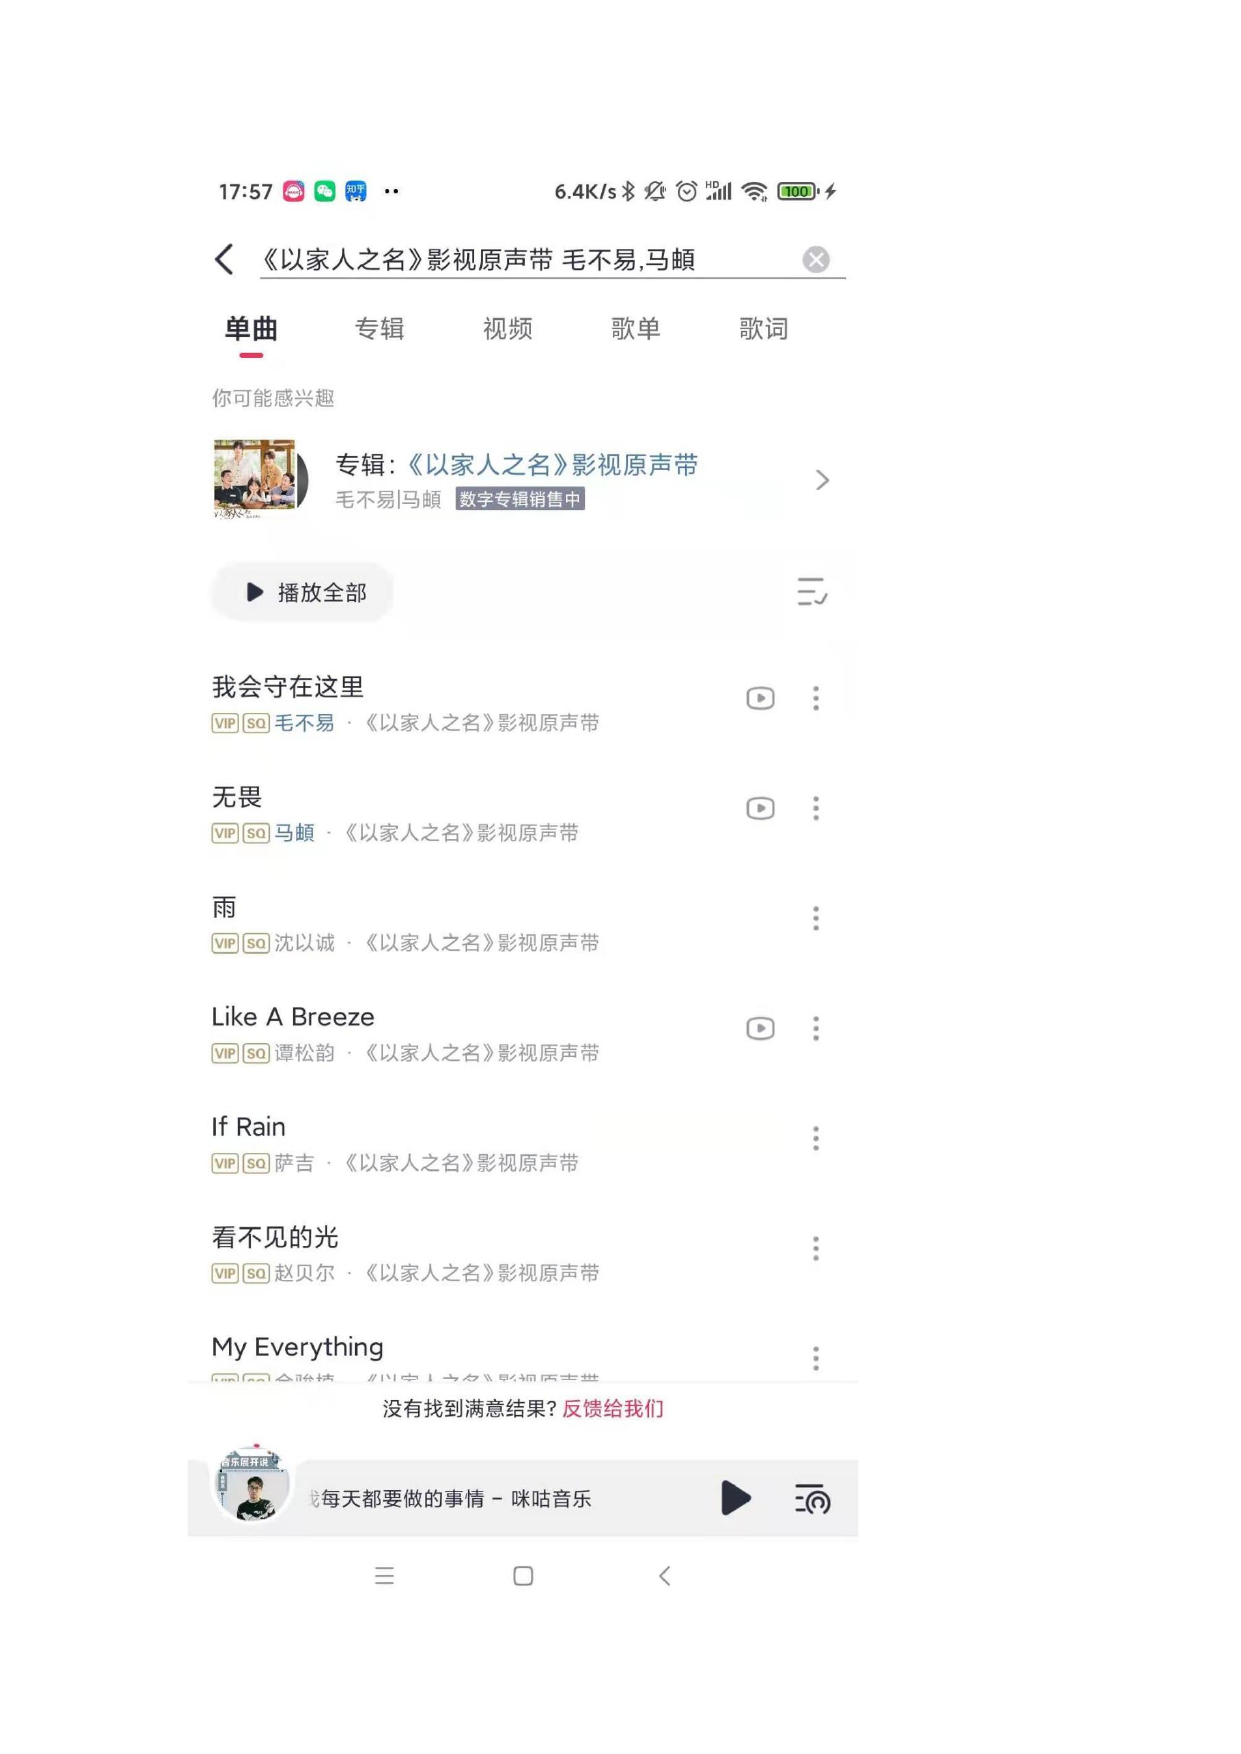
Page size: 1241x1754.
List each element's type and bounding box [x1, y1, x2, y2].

picture [187, 162, 859, 1592]
